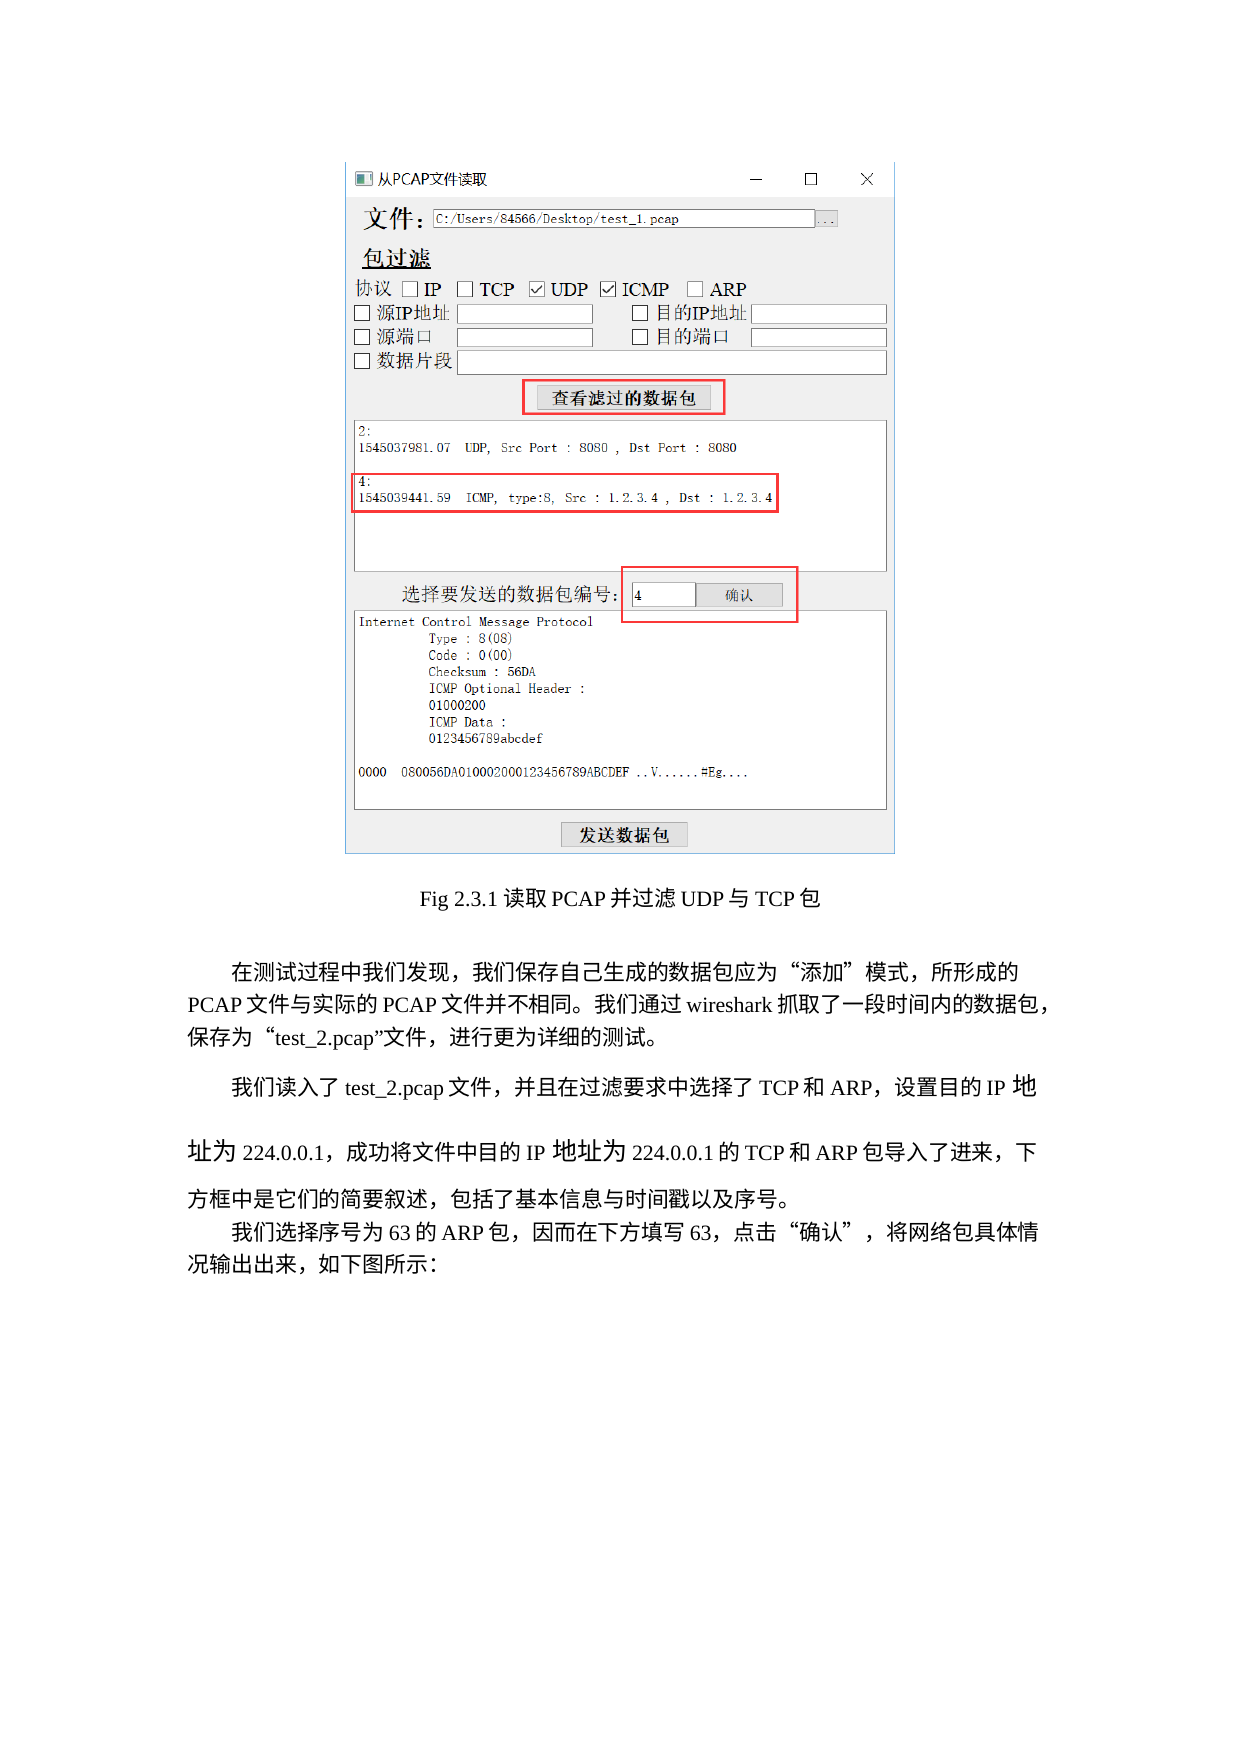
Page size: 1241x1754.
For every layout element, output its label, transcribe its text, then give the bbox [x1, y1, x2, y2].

picture [345, 162, 895, 854]
text Fig 2.3.1 读取PCAP并过滤UDP与TCP包 [187, 881, 1053, 913]
text 在测试过程中我们发现，我们保存自己生成的数据包应为“添加”模式，所形成的PCAP文件与实际的PCAP文件并不相同。我们通过wireshark抓取了一段时间内的数据包，保存为“test_2.pcap”文件，进行更为详细的测试。 [187, 954, 1053, 1052]
text 我们读入了test_2.pcap文件，并且在过滤要求中选择了TCP和ARP，设置目的IP 地址为224.0.0.1，成功将文件中目的IP 地址为224.0.0.1的TCP和ARP包导入了进来，下方框中是它们的简要叙述，包括了基本信息与时间戳以及序号。 [187, 1052, 1053, 1214]
text 我们选择序号为63的ARP包，因而在下方填写63，点击“确认”，将网络包具体情况输出出来，如下图所示： [187, 1214, 1053, 1279]
